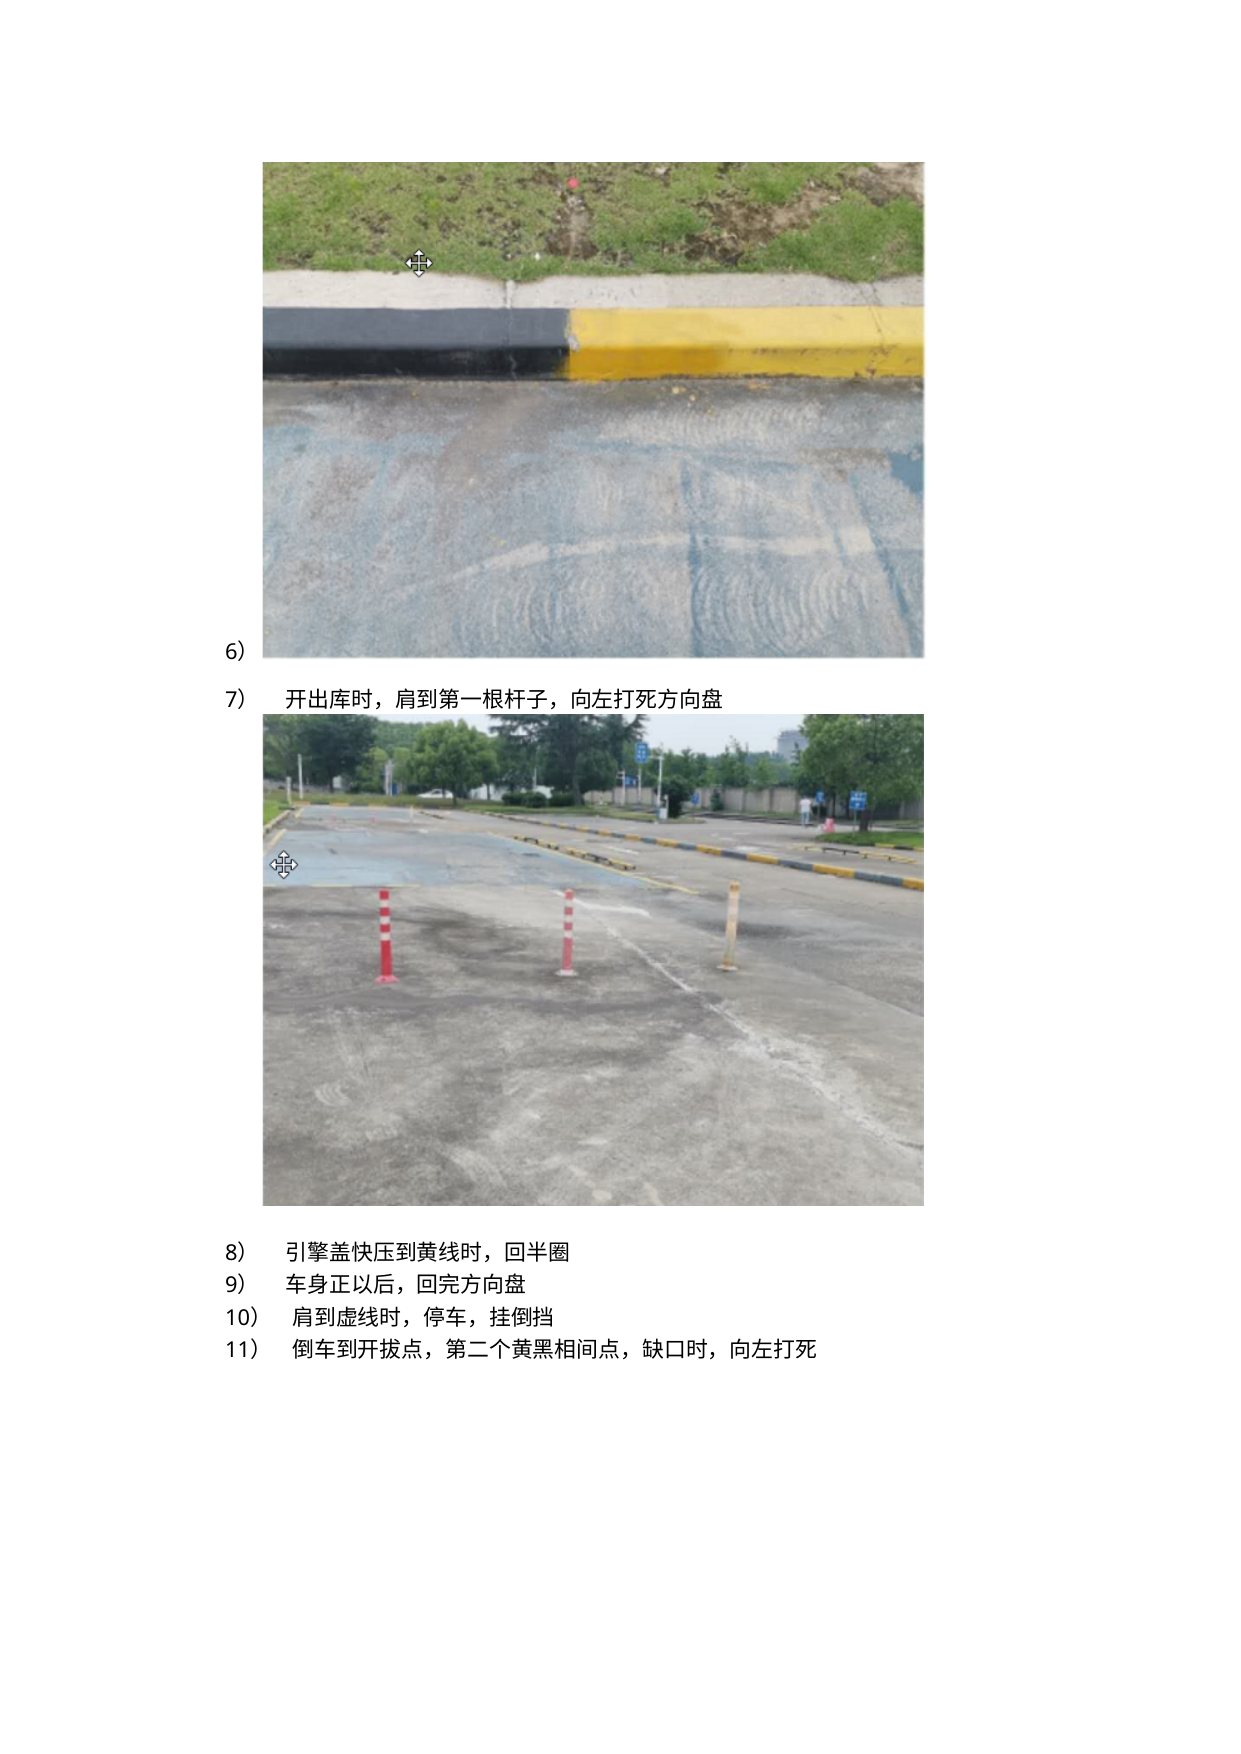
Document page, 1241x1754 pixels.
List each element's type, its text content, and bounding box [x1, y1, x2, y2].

list 车身正以后，回完方向盘 [225, 1267, 1053, 1299]
picture [262, 162, 928, 660]
picture [262, 714, 924, 1206]
list 开出库时，肩到第一根杆子，向左打死方向盘 [225, 682, 1053, 714]
list 引擎盖快压到黄线时，回半圈 [225, 1234, 1053, 1267]
list 倒车到开拔点，第二个黄黑相间点，缺口时，向左打死 [225, 1332, 1053, 1364]
list 肩到虚线时，停车，挂倒挡 [225, 1299, 1053, 1332]
